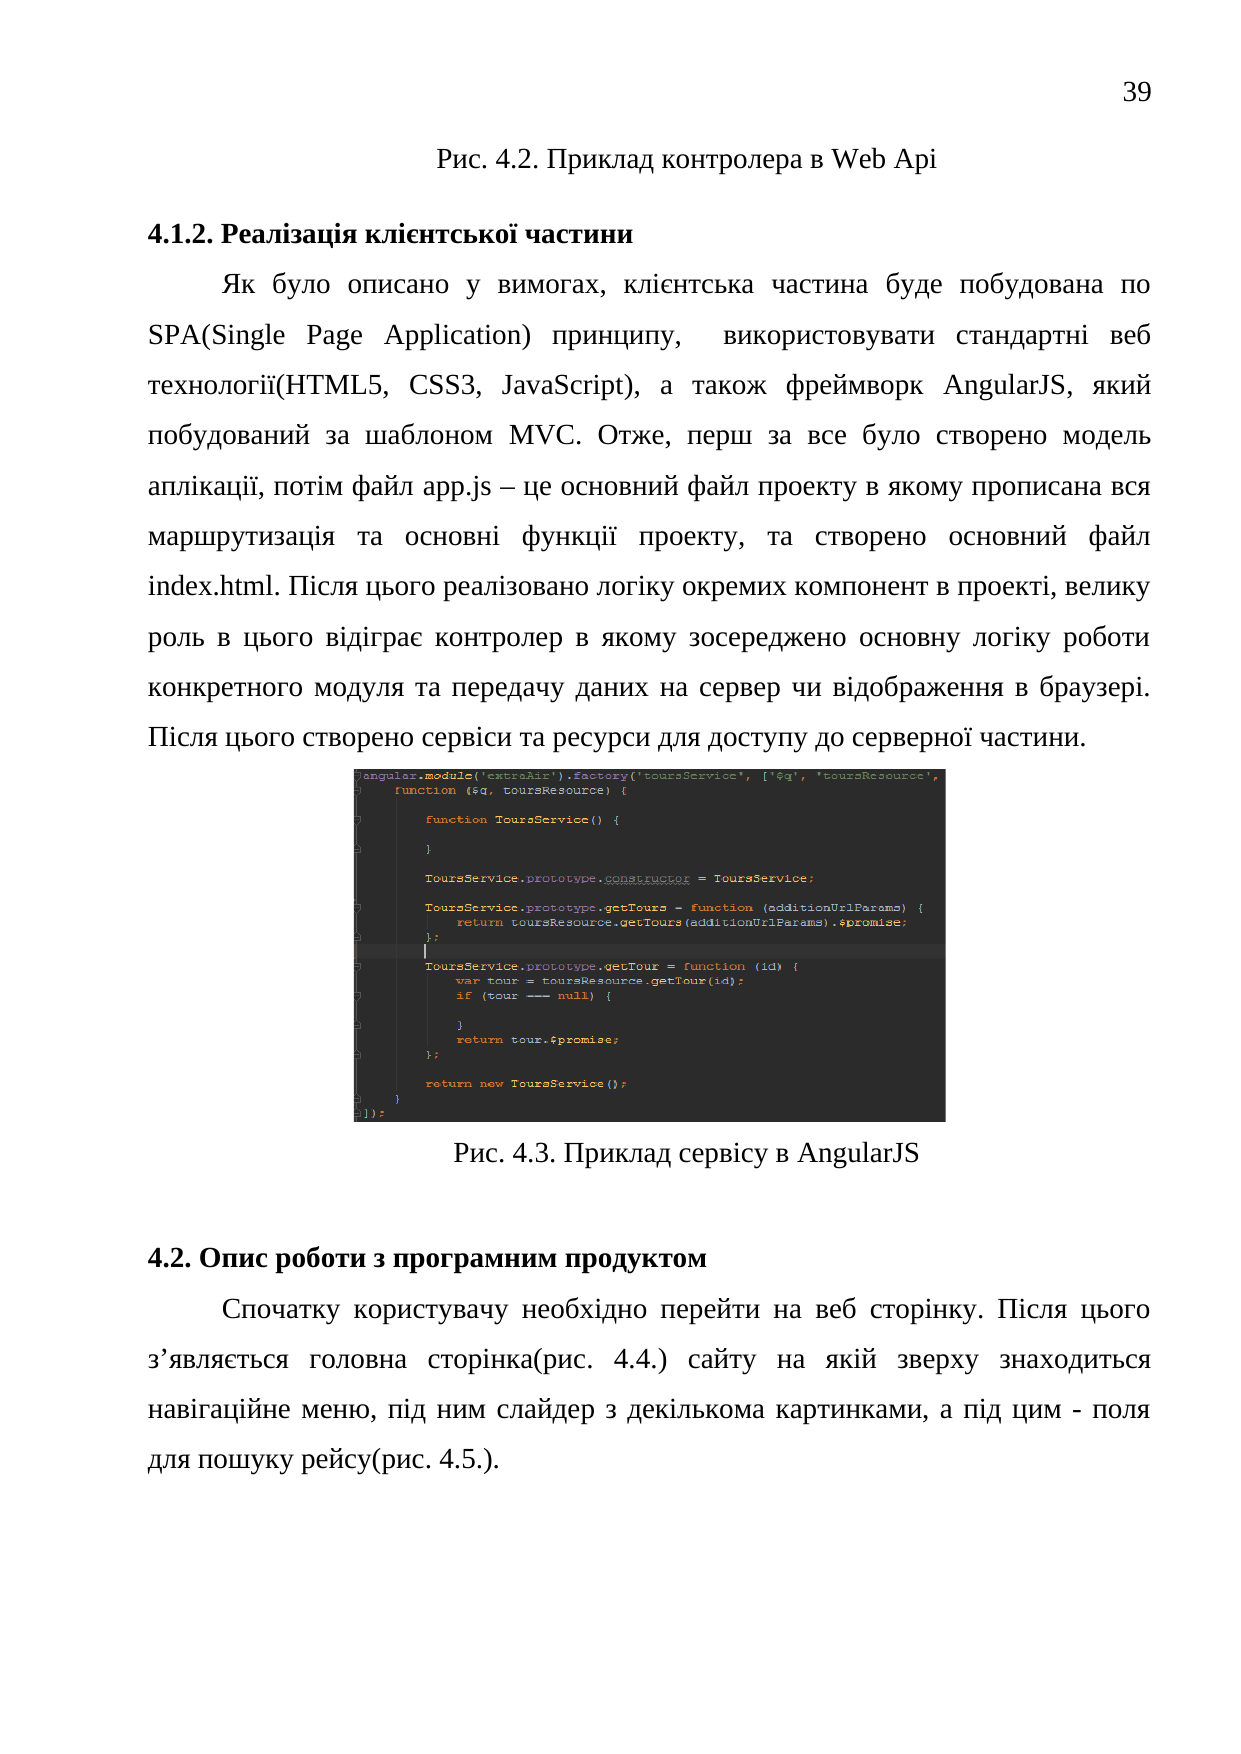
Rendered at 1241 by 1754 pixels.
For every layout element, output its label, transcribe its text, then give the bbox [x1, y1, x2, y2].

subtitle 4.1.2. Реалізація клієнтської частини [148, 216, 1152, 250]
text Як було описано у вимогах, клієнтська частина буде побудована по SPA(Single Page Application) принципу, використовувати стандартні веб технології(HTML5, CSS3, JavaScript), а також фреймворк AngularJS, який побудований за шаблоном MVC. Отже, перш за все було створено модель аплікації, потім файл app.js – це основний файл проекту в якому прописана вся маршрутизація та основні функції проекту, та створено основний файл index.html. Після цього реалізовано логіку окремих компонент в проекті, велику роль в цього відіграє контролер в якому зосереджено основну логіку роботи конкретного модуля та передачу даних на сервер чи відображення в браузері. Після цього створено сервіси та ресурси для доступу до серверної частини. [148, 267, 1152, 753]
subtitle 4.2. Опис роботи з програмним продуктом [148, 1240, 1152, 1274]
text Рис. 4.3. Приклад сервісу в AngularJS [148, 1136, 1152, 1169]
picture [353, 769, 946, 1122]
text Рис. 4.2. Приклад контролера в Web Api [148, 141, 1152, 174]
text Спочатку користувачу необхідно перейти на веб сторінку. Після цього з’являється головна сторінка(рис. 4.4.) сайту на якій зверху знаходиться навігаційне меню, під ним слайдер з декількома картинками, а під цим - поля для пошуку рейсу(рис. 4.5.). [148, 1291, 1152, 1475]
